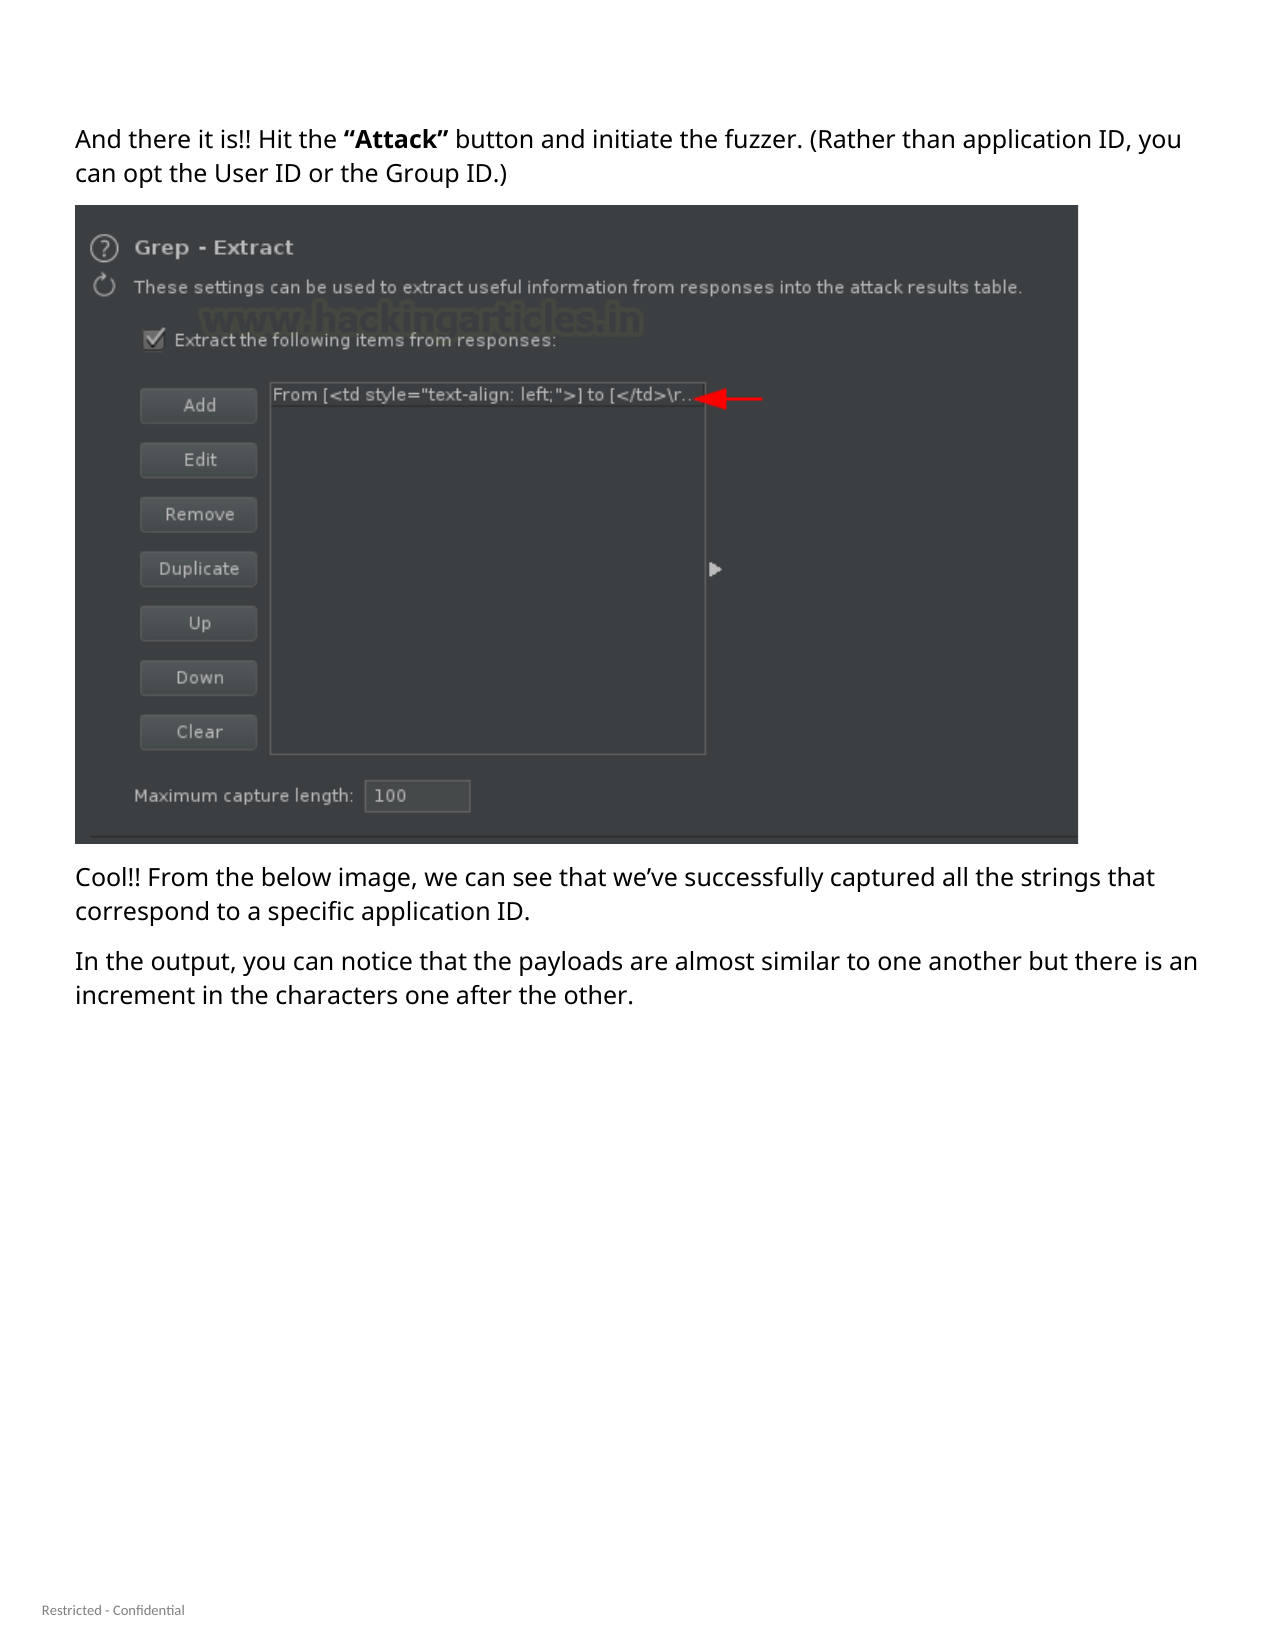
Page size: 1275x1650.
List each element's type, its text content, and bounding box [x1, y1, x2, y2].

text Cool!! From the below image, we can see that we’ve successfully captured all the strings that correspond to a specific application ID. [75, 860, 1200, 928]
text And there it is!! Hit the “Attack” button and initiate the fuzzer. (Rather than application ID, you can opt the User ID or the Group ID.) [75, 122, 1200, 190]
picture [75, 205, 1079, 844]
text In the output, you can notice that the payloads are almost similar to one another but there is an increment in the characters one after the other. [75, 943, 1200, 1012]
